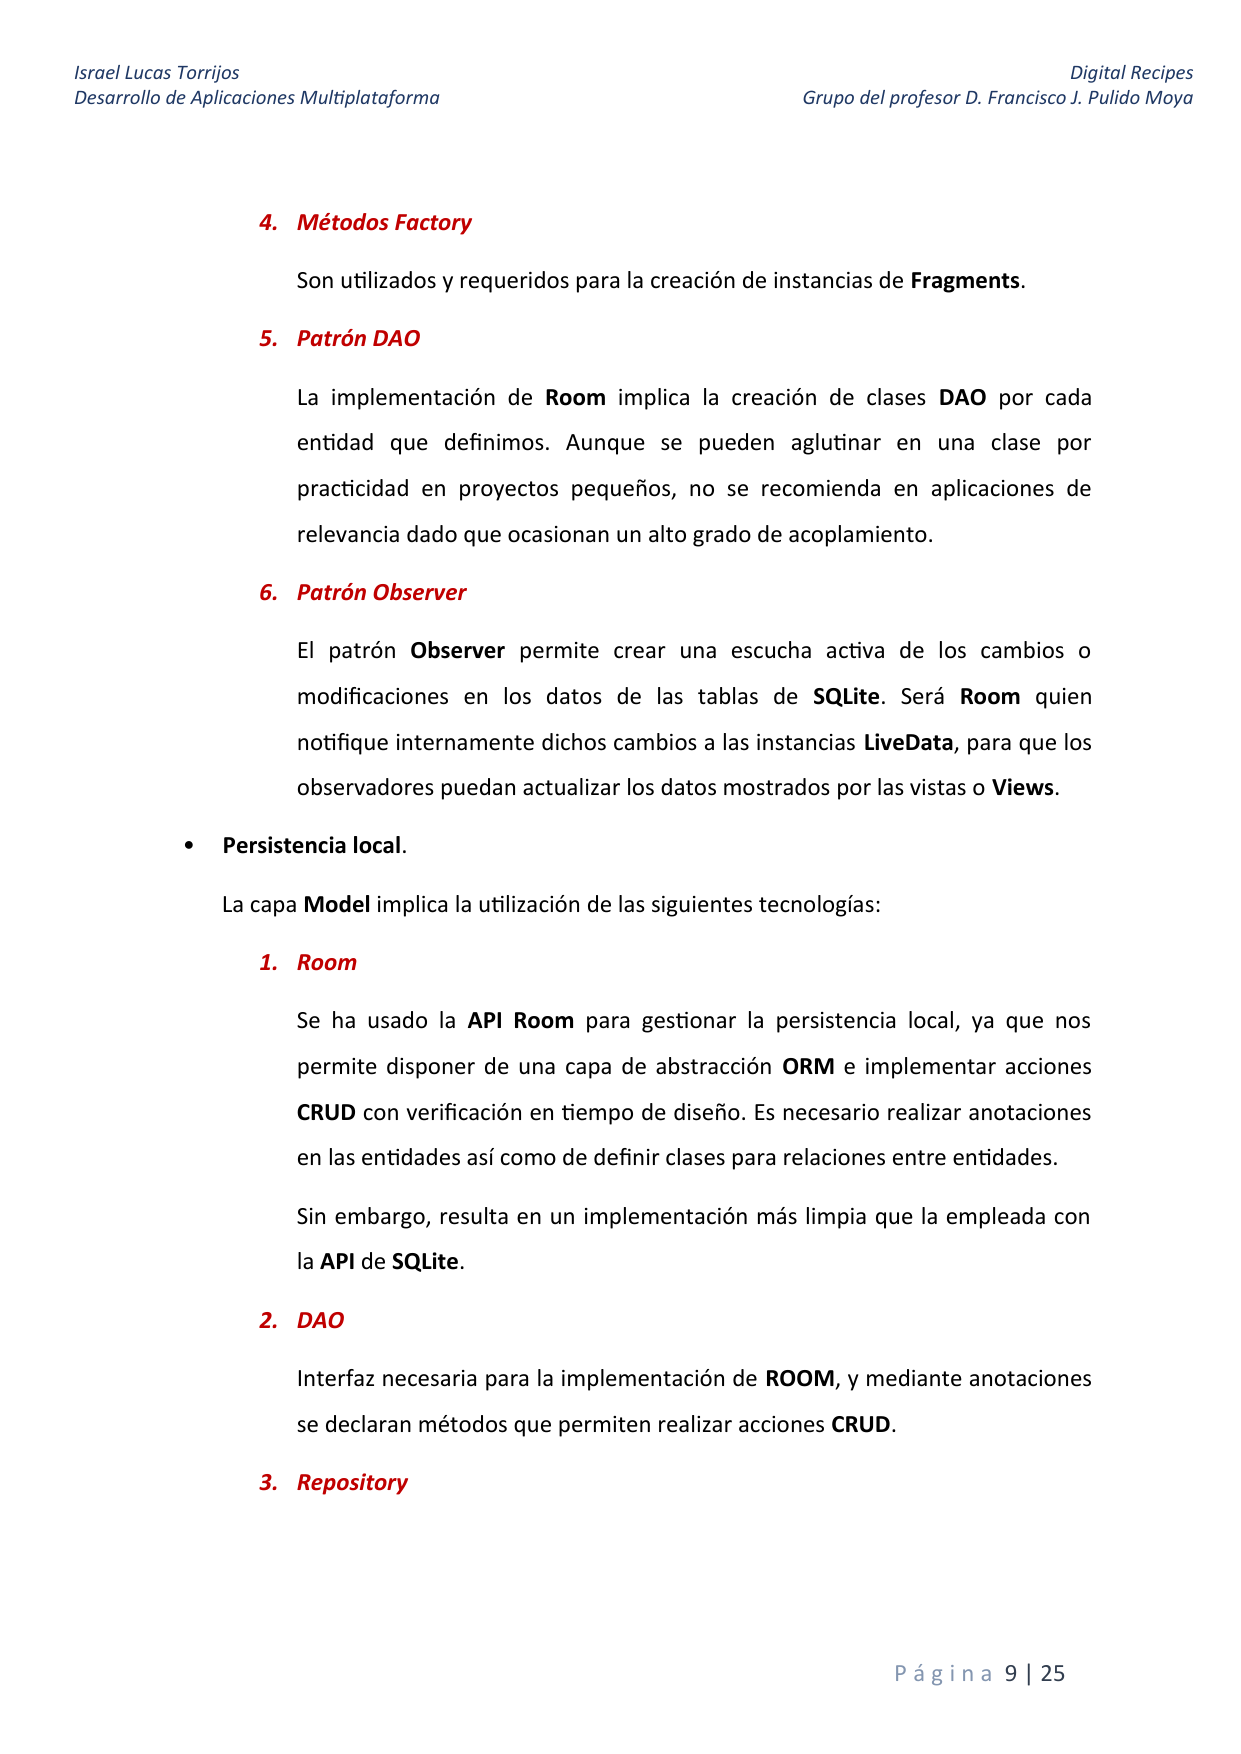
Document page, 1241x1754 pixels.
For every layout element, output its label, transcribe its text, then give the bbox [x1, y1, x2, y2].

text Se ha usado la API Room para gestionar la persistencia local, ya que nos permite disponer de una capa de abstracción ORM e implementar acciones CRUD con verificación en tiempo de diseño. Es necesario realizar anotaciones en las entidades así como de definir clases para relaciones entre entidades. [297, 1004, 1092, 1172]
text Persistencia local. [185, 830, 1092, 860]
text Interfaz necesaria para la implementación de ROOM, y mediante anotaciones se declaran métodos que permiten realizar acciones CRUD. [297, 1362, 1092, 1438]
list Repository [259, 1466, 1092, 1496]
list Patrón Observer [259, 576, 1092, 607]
list Patrón DAO [259, 322, 1092, 353]
list DAO [259, 1304, 1092, 1334]
text La implementación de Room implica la creación de clases DAO por cada entidad que definimos. Aunque se pueden aglutinar en una clase por practicidad en proyectos pequeños, no se recomienda en aplicaciones de relevancia dado que ocasionan un alto grado de acoplamiento. [297, 381, 1092, 548]
text Sin embargo, resulta en un implementación más limpia que la empleada con la API de SQLite. [297, 1200, 1092, 1276]
list Métodos Factory [259, 206, 1092, 236]
text El patrón Observer permite crear una escucha activa de los cambios o modificaciones en los datos de las tablas de SQLite. Será Room quien notifique internamente dichos cambios a las instancias LiveData, para que los observadores puedan actualizar los datos mostrados por las vistas o Views. [297, 634, 1092, 802]
list Room [259, 946, 1092, 977]
text Son utilizados y requeridos para la creación de instancias de Fragments. [297, 264, 1092, 295]
text La capa Model implica la utilización de las siguientes tecnologías: [222, 888, 1092, 918]
